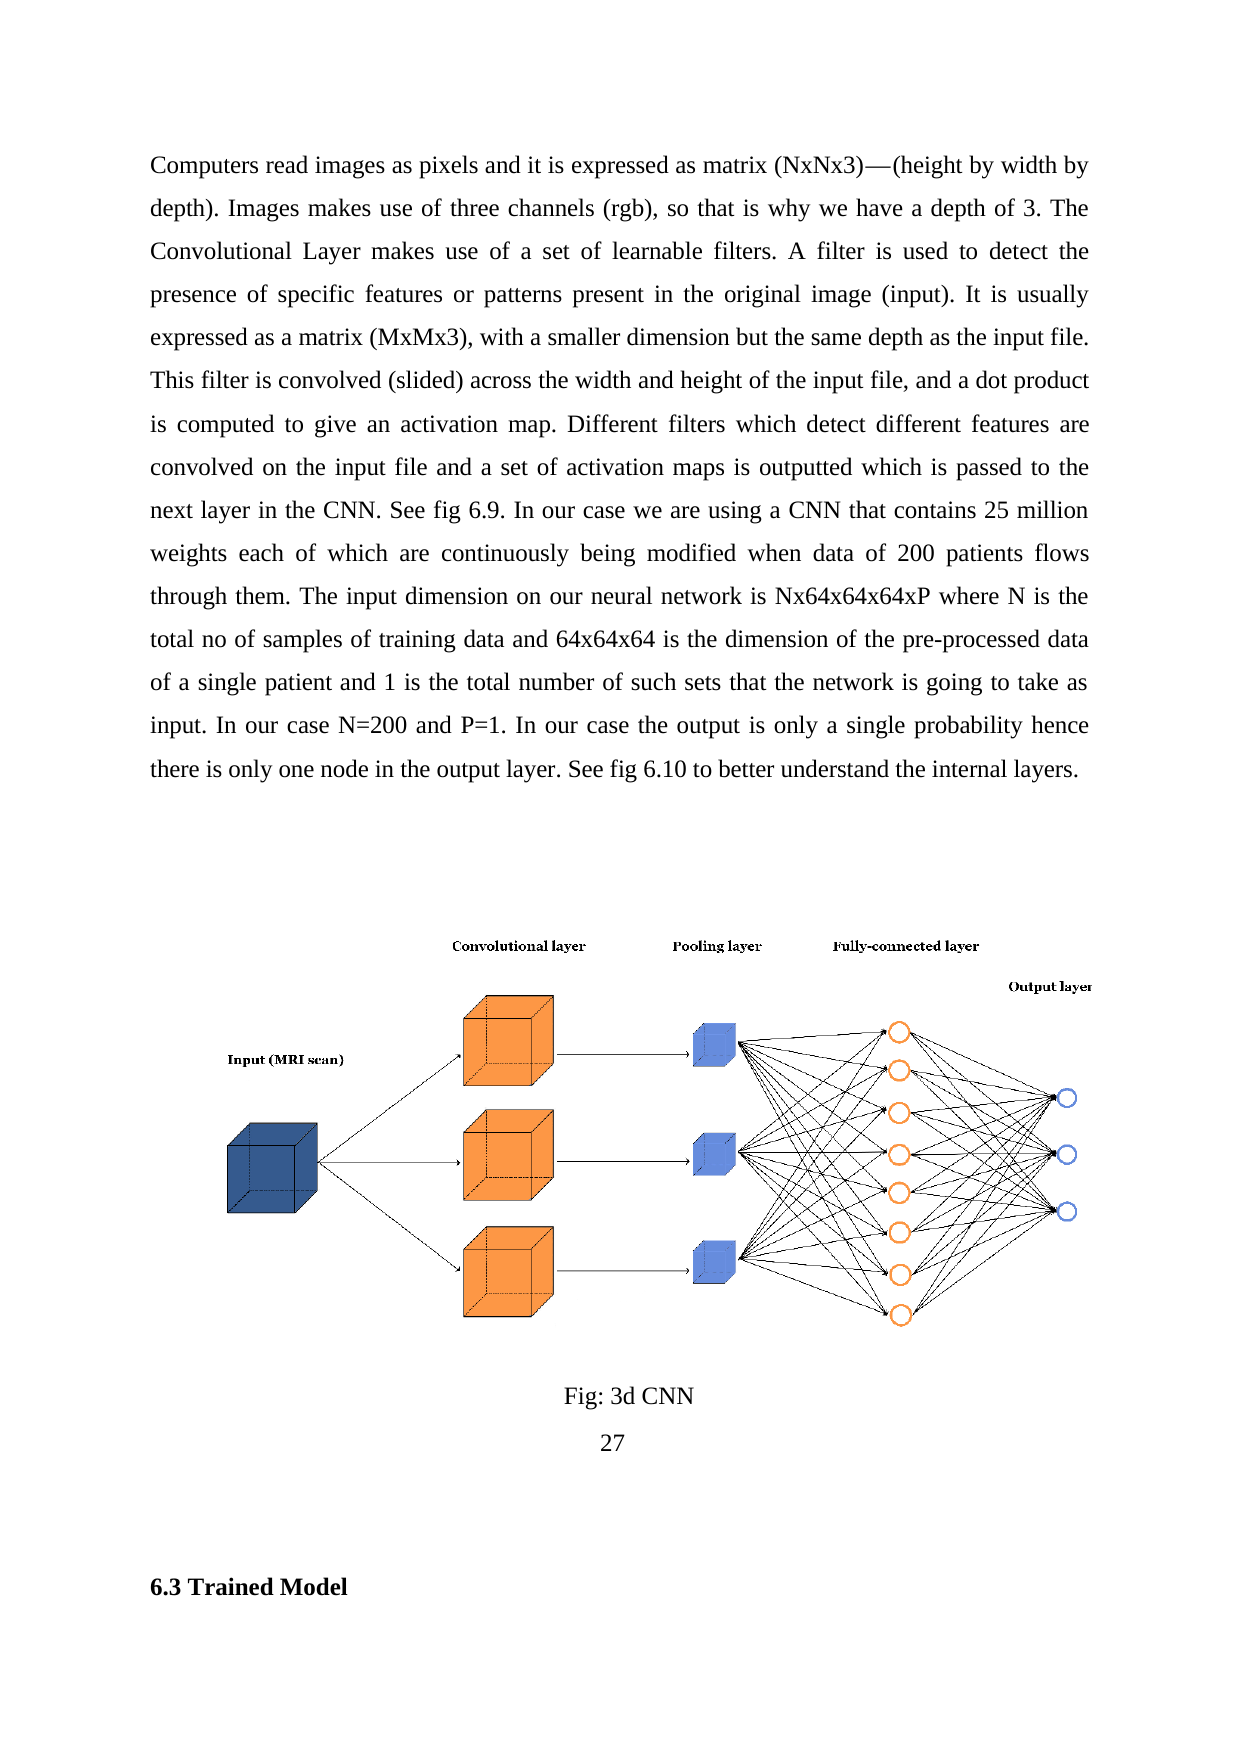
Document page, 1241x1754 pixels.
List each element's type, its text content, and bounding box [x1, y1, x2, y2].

text 6.3 Trained Model [150, 1572, 1090, 1600]
text 27 [150, 1428, 1090, 1457]
text Computers read images as pixels and it is expressed as matrix (NxNx3) — (height by width by depth). Images makes use of three channels (rgb), so that is why we have a depth of 3. The Convolutional Layer makes use of a set of learnable filters. A filter is used to detect the presence of specific features or patterns present in the original image (input). It is usually expressed as a matrix (MxMx3), with a smaller dimension but the same depth as the input file. This filter is convolved (slided) across the width and height of the input file, and a dot product is computed to give an activation map. Different filters which detect different features are convolved on the input file and a set of activation maps is outputted which is passed to the next layer in the CNN. See fig 6.9. In our case we are using a CNN that contains 25 million weights each of which are continuously being modified when data of 200 patients flows through them. The input dimension on our neural network is Nx64x64x64xP where N is the total no of samples of training data and 64x64x64 is the dimension of the pre-processed data of a single patient and 1 is the total number of such sets that the network is going to take as input. In our case N=200 and P=1. In our case the output is only a single probability hence there is only one node in the output layer. See fig 6.10 to better understand the internal layers. [150, 150, 1090, 782]
text Fig: 3d CNN [150, 1381, 1090, 1409]
picture [225, 940, 1092, 1362]
